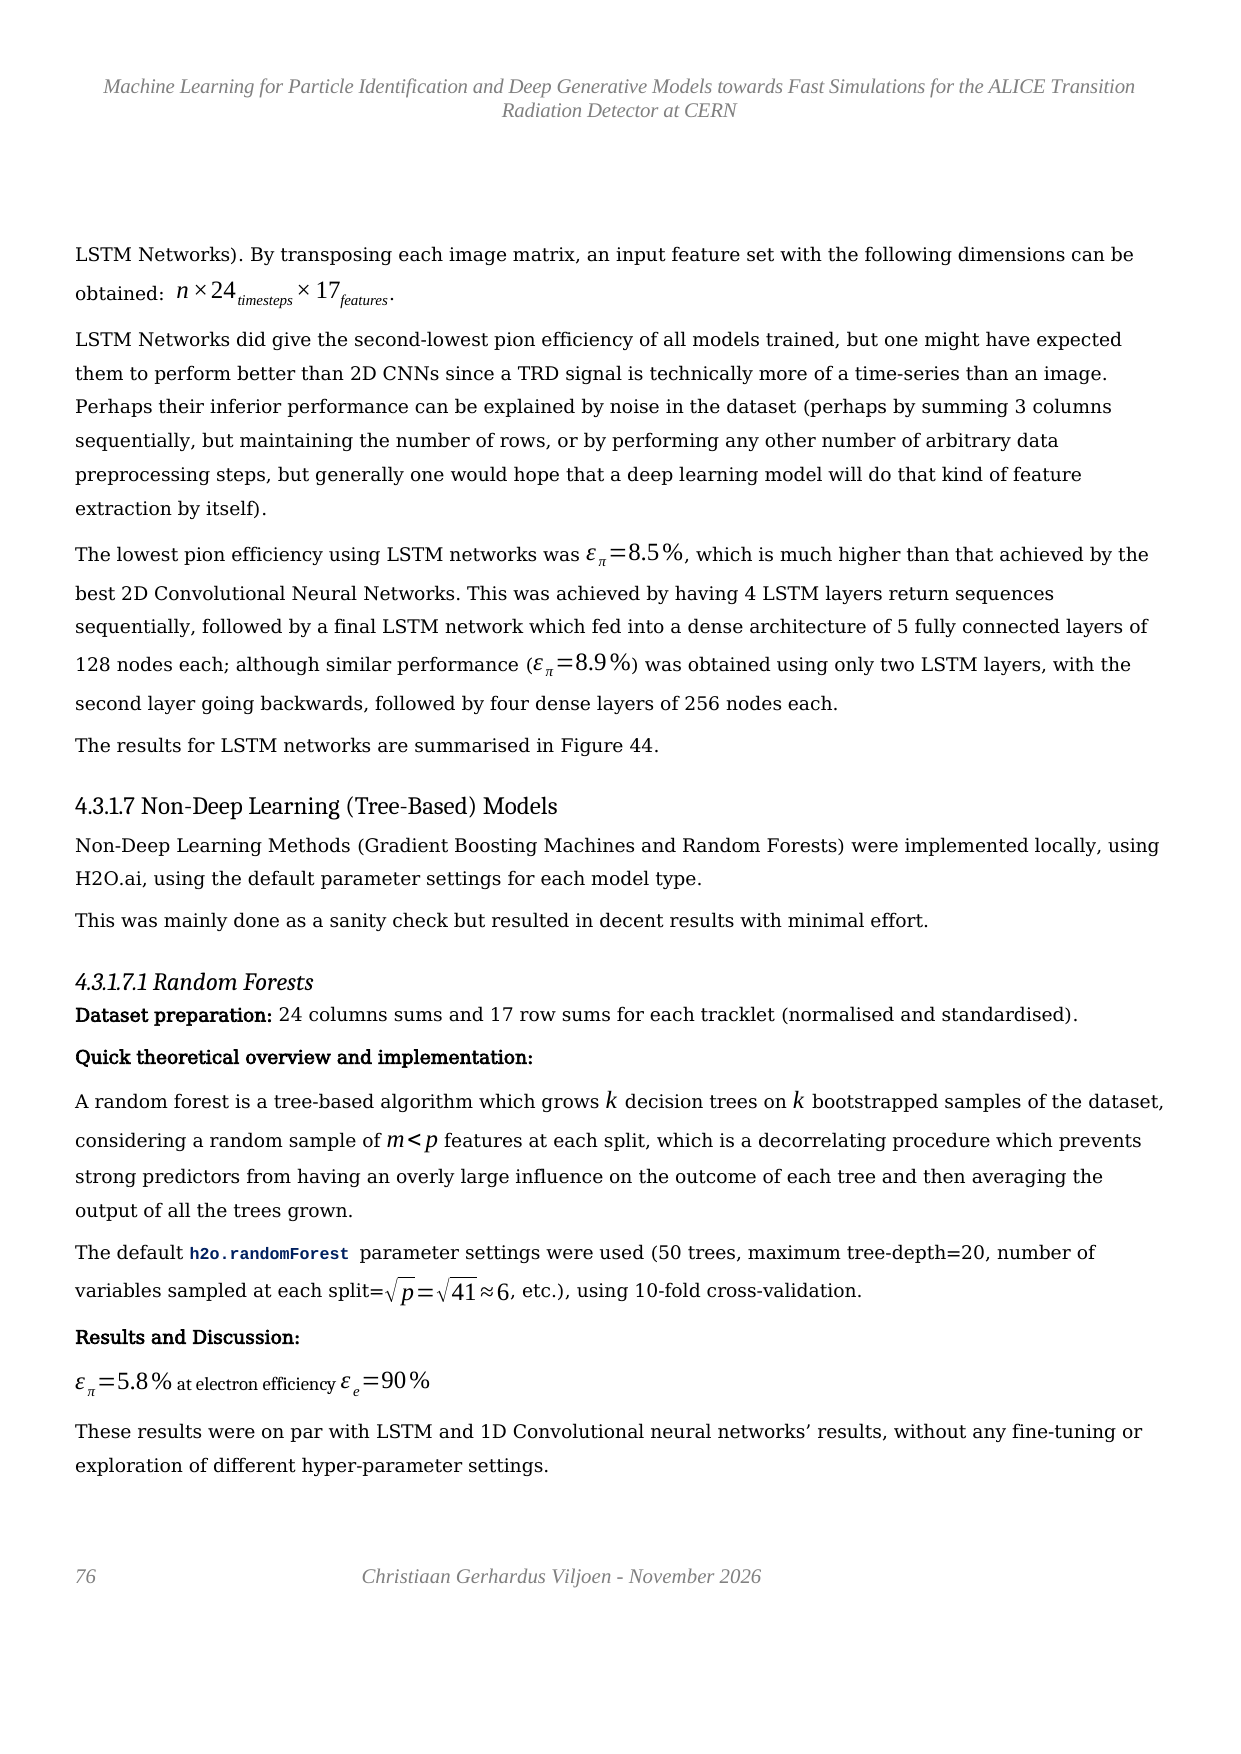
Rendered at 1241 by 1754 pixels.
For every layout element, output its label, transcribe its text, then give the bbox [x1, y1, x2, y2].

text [75, 243, 1165, 308]
text LSTM Networks did give the second-lowest pion efficiency of all models trained, but one might have expected them to perform better than 2D CNNs since a TRD signal is technically more of a time-series than an image. Perhaps their inferior performance can be explained by noise in the dataset (perhaps by summing 3 columns sequentially, but maintaining the number of rows, or by performing any other number of arbitrary data preprocessing steps, but generally one would hope that a deep learning model will do that kind of feature extraction by itself). [75, 328, 1165, 519]
text The results for LSTM networks are summarised in Figure 44. [75, 733, 1165, 756]
subtitle Random Forests [75, 968, 1165, 997]
subtitle Non-Deep Learning (Tree-Based) Models [75, 792, 1165, 821]
text at electron efficiency [75, 1367, 1165, 1401]
text Dataset preparation: 24 columns sums and 17 row sums for each tracklet (normalised and standardised). [75, 1003, 1165, 1026]
text Quick theoretical overview and implementation: [75, 1045, 1165, 1068]
text The default h2o.randomForest parameter settings were used (50 trees, maximum tree-depth=20, number of variables sampled at each split=, etc.), using 10-fold cross-validation. [75, 1241, 1165, 1305]
text Results and Discussion: [75, 1325, 1165, 1347]
text Non-Deep Learning Methods (Gradient Boosting Machines and Random Forests) were implemented locally, using H2O.ai, using the default parameter settings for each model type. [75, 833, 1165, 890]
text A random forest is a tree-based algorithm which grows decision trees on bootstrapped samples of the dataset, considering a random sample of features at each split, which is a decorrelating procedure which prevents strong predictors from having an overly large influence on the outcome of each tree and then averaging the output of all the trees grown. [75, 1087, 1165, 1221]
text The lowest pion efficiency using LSTM networks was , which is much higher than that achieved by the best 2D Convolutional Neural Networks. This was achieved by having 4 LSTM layers return sequences sequentially, followed by a final LSTM network which fed into a dense architecture of 5 fully connected layers of 128 nodes each; although similar performance () was obtained using only two LSTM layers, with the second layer going backwards, followed by four dense layers of 256 nodes each. [75, 539, 1165, 714]
text This was mainly done as a sanity check but resulted in decent results with minimal effort. [75, 909, 1165, 932]
text These results were on par with LSTM and 1D Convolutional neural networks’ results, without any fine-tuning or exploration of different hyper-parameter settings. [75, 1420, 1165, 1476]
